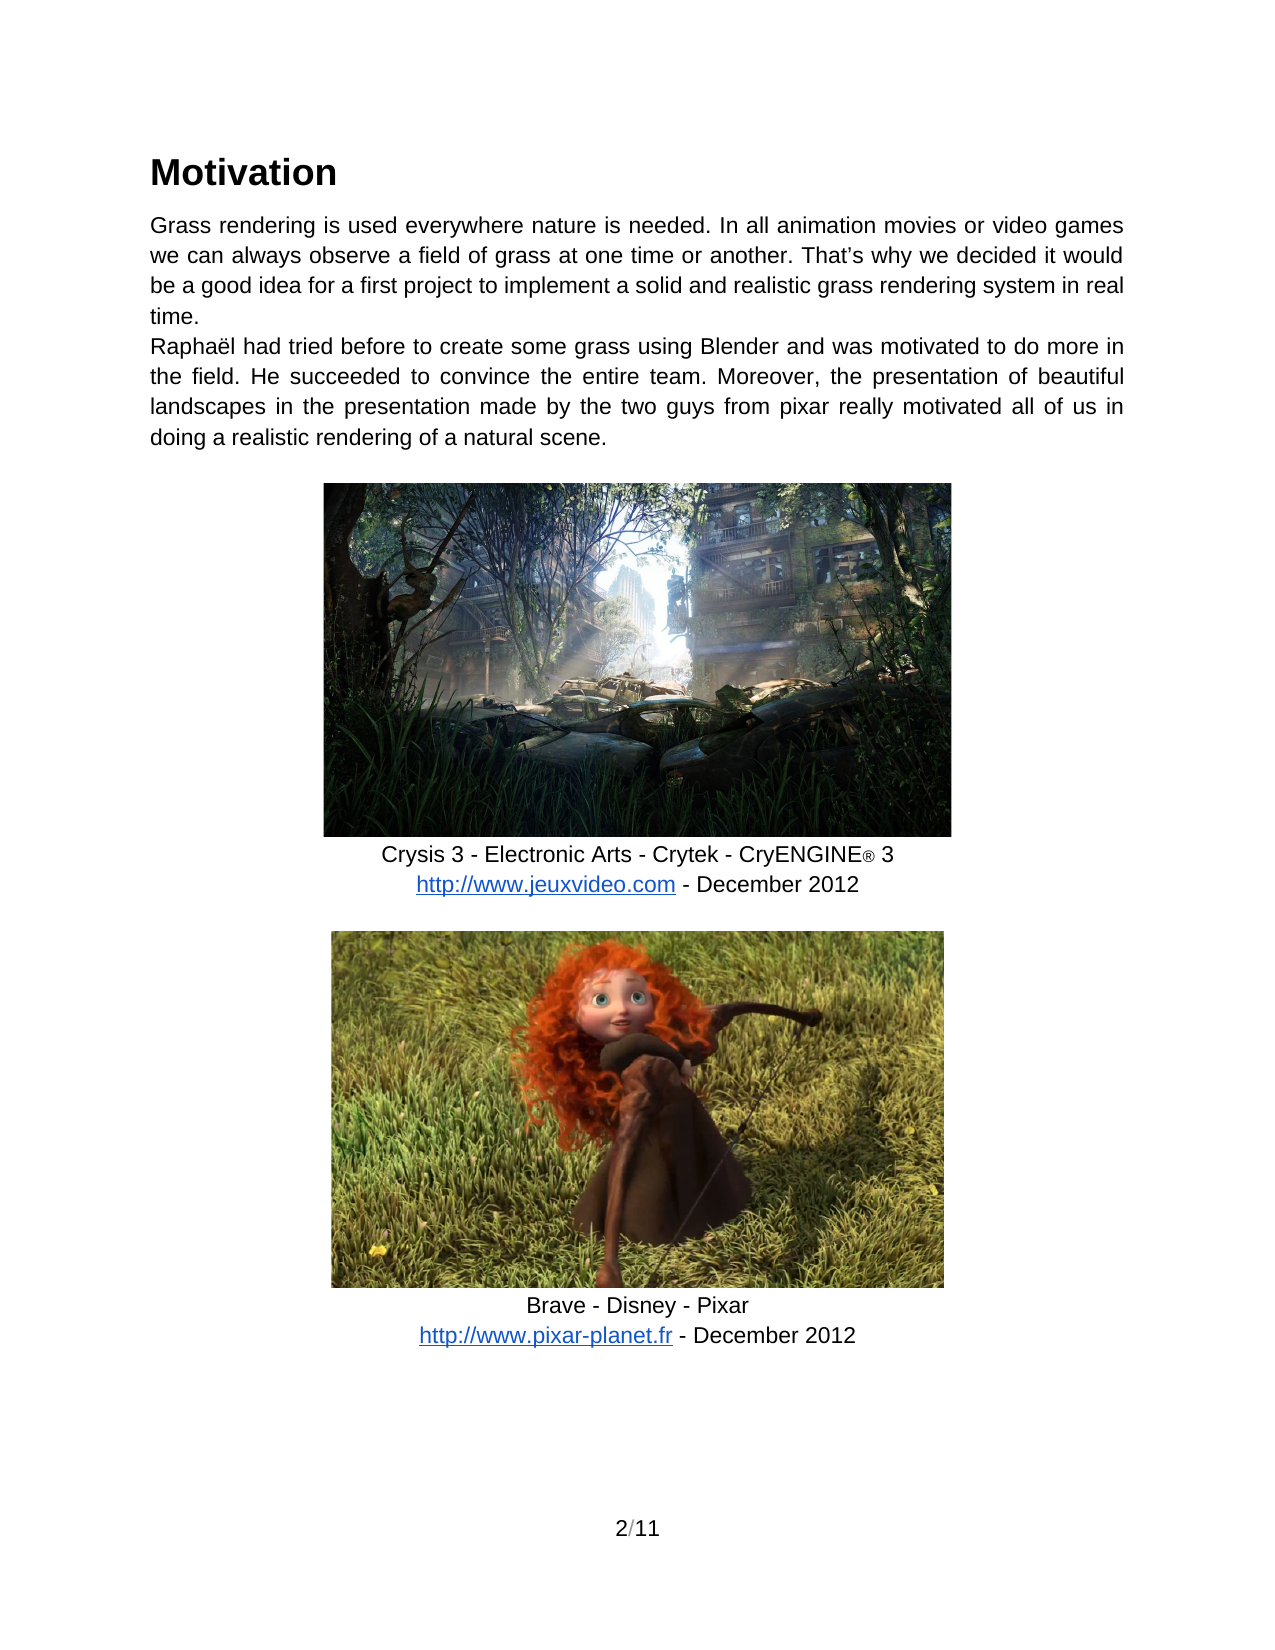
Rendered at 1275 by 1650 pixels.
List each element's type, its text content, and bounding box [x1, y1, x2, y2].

text Crysis 3 - Electronic Arts - Crytek - CryENGINE® 3 [150, 841, 1125, 867]
text Brave - Disney - Pixar [150, 1292, 1125, 1318]
picture [331, 931, 944, 1288]
text Grass rendering is used everywhere nature is needed. In all animation movies or video games we can always observe a field of grass at one time or another. That’s why we decided it would be a good idea for a first project to implement a solid and realistic grass rendering system in real time. [150, 212, 1125, 329]
picture [323, 483, 952, 837]
text http://www.pixar-planet.fr - December 2012 [150, 1322, 1125, 1348]
text http://www.jeuxvideo.com - December 2012 [150, 871, 1125, 897]
subtitle Motivation [150, 150, 1125, 193]
text Raphaël had tried before to create some grass using Blender and was motivated to do more in the field. He succeeded to convince the entire team. Moreover, the presentation of beautiful landscapes in the presentation made by the two guys from pixar really motivated all of us in doing a realistic rendering of a natural scene. [150, 333, 1125, 450]
